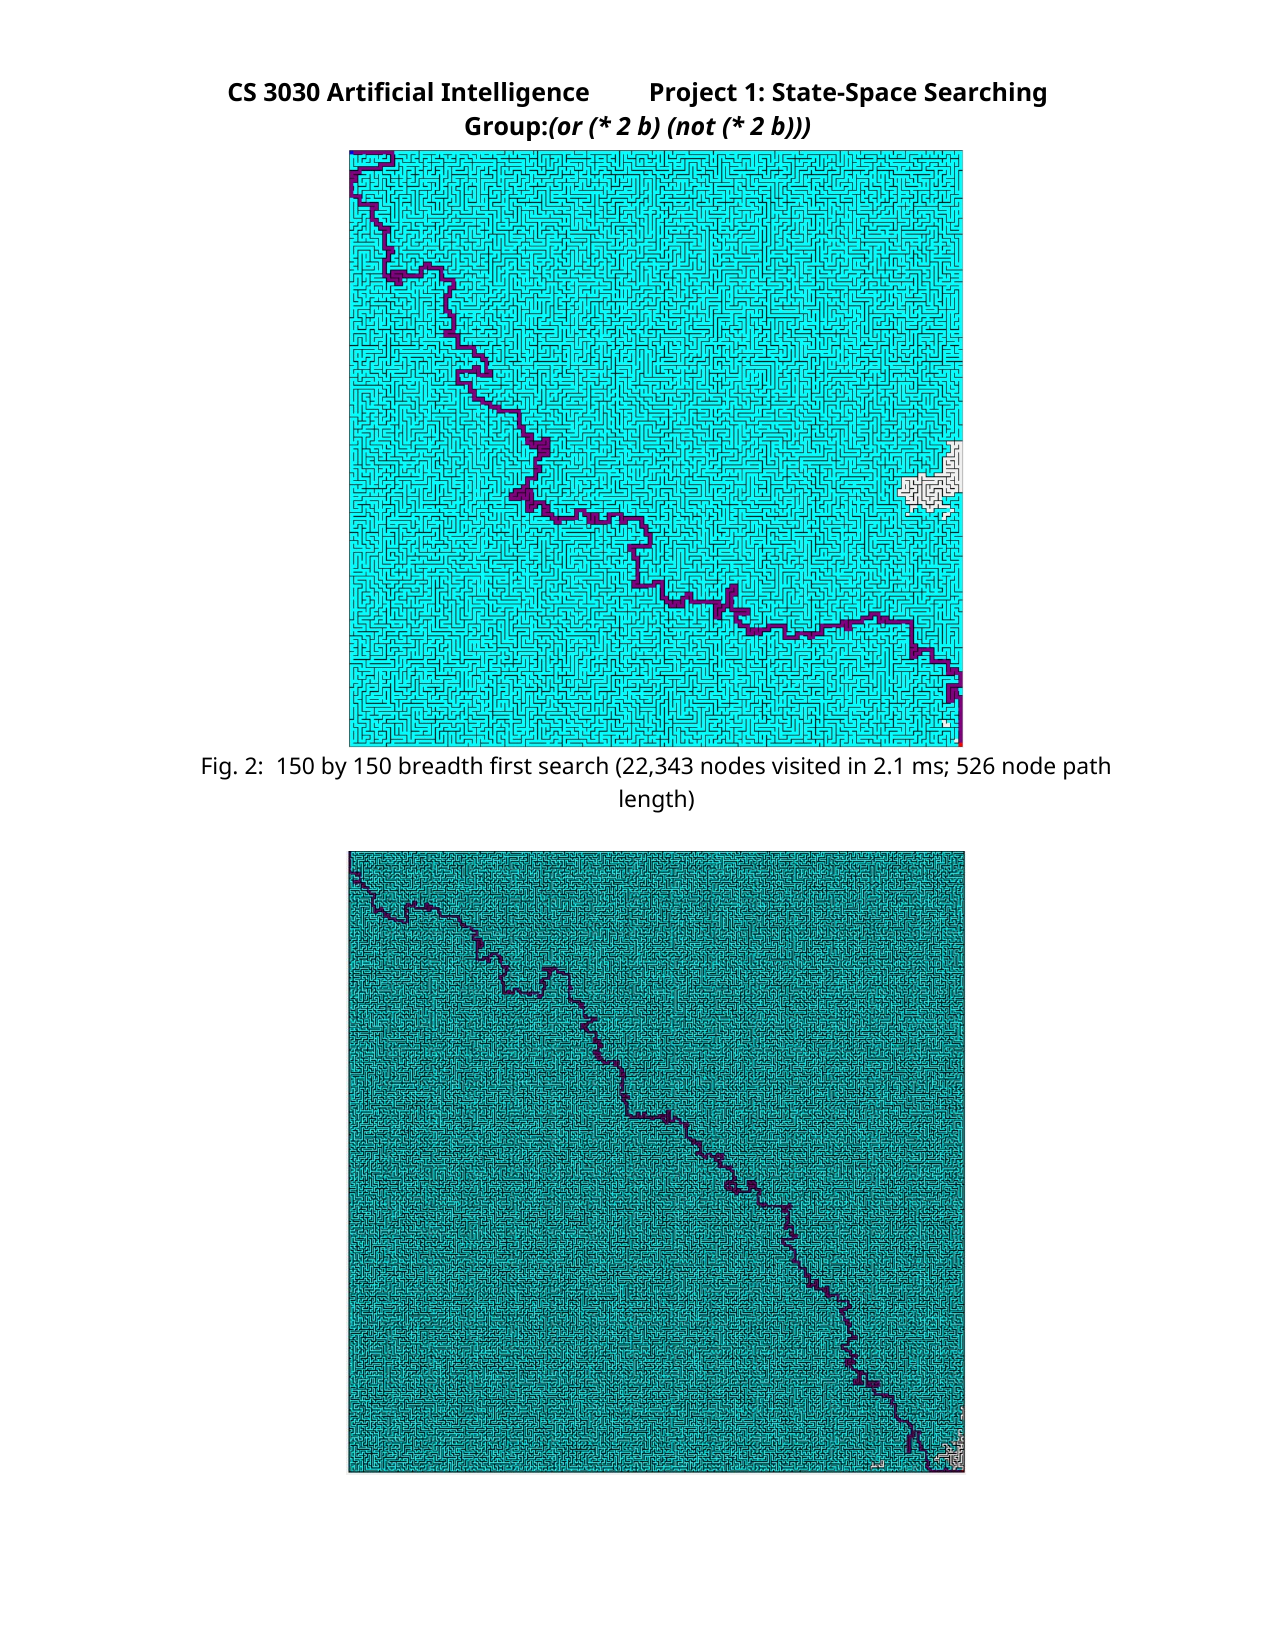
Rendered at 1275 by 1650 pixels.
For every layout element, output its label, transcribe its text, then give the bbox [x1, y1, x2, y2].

picture [346, 851, 967, 1475]
text Fig. 2: 150 by 150 breadth first search (22,343 nodes visited in 2.1 ms; 526 node path length) [187, 750, 1125, 815]
picture [348, 150, 964, 748]
